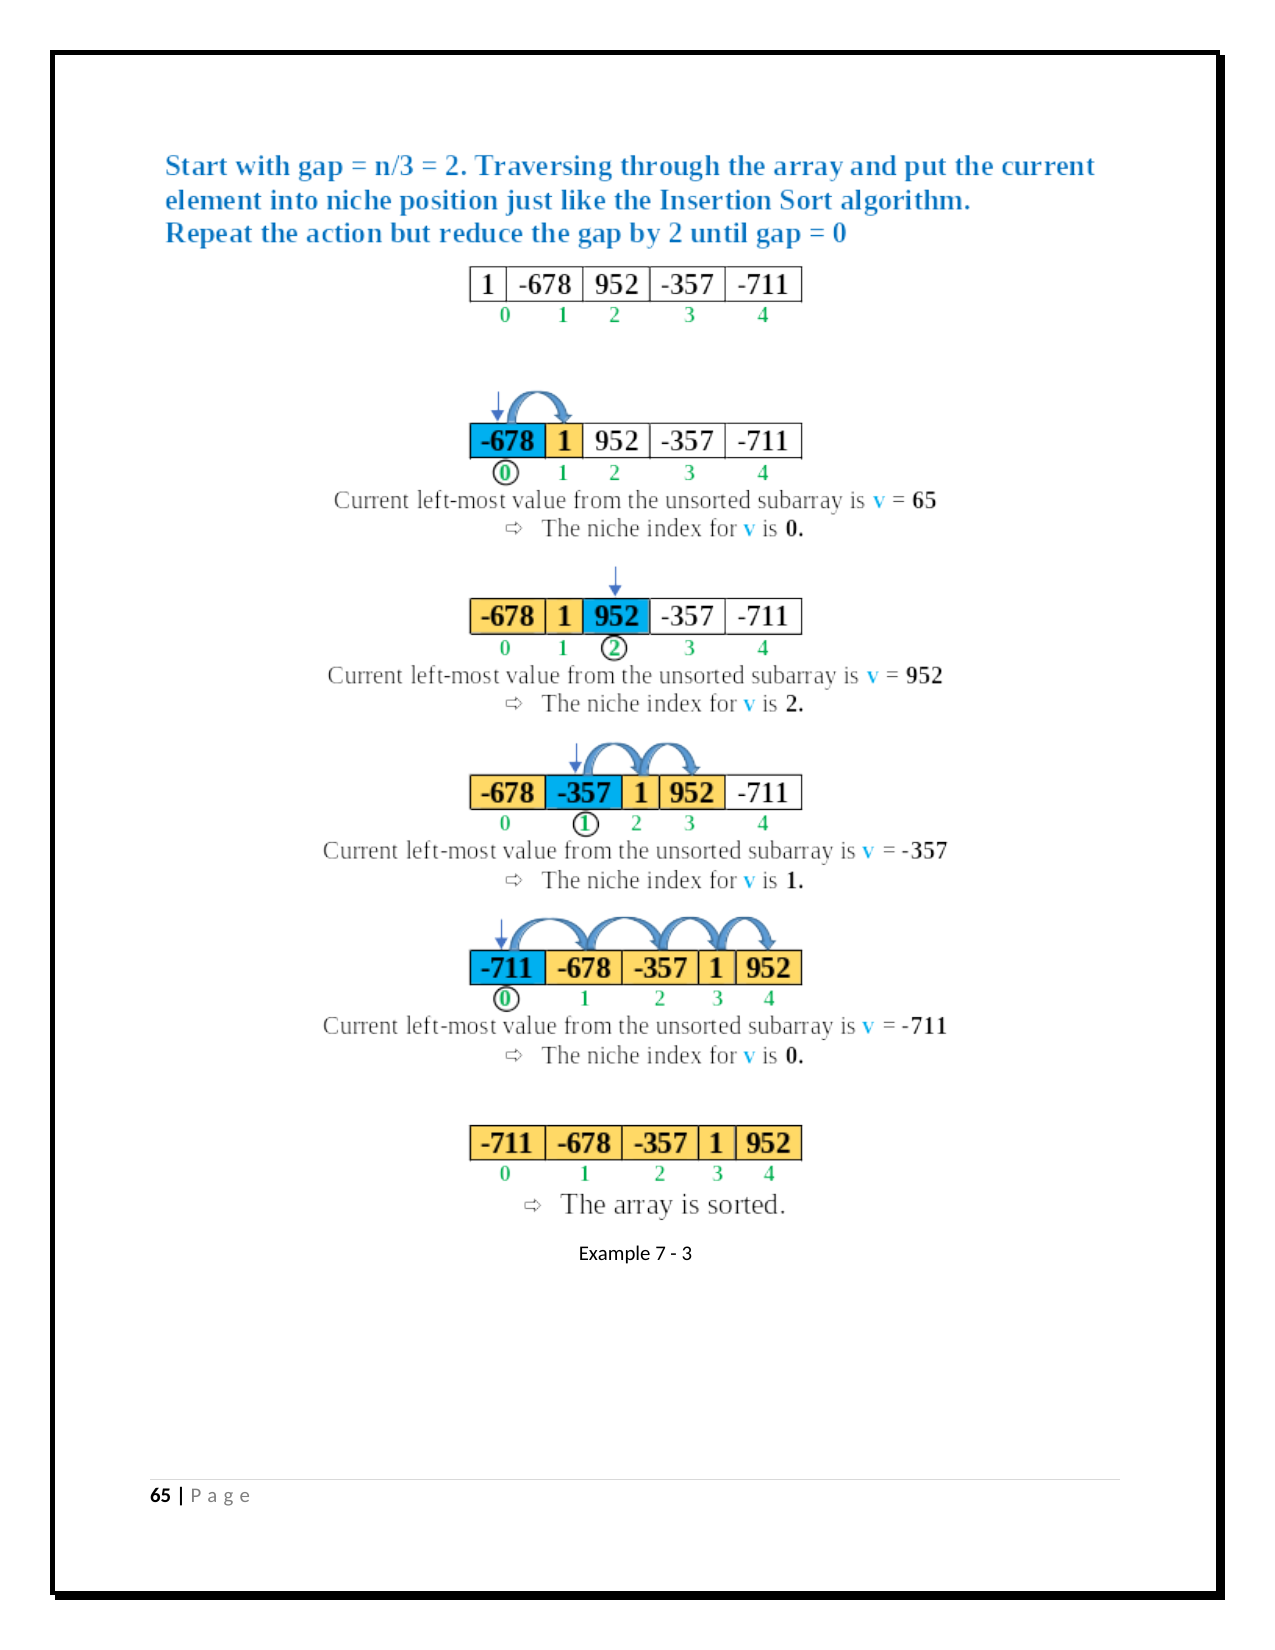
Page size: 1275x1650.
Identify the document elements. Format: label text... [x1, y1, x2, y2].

text Example 7 - 3 [150, 1241, 1120, 1266]
